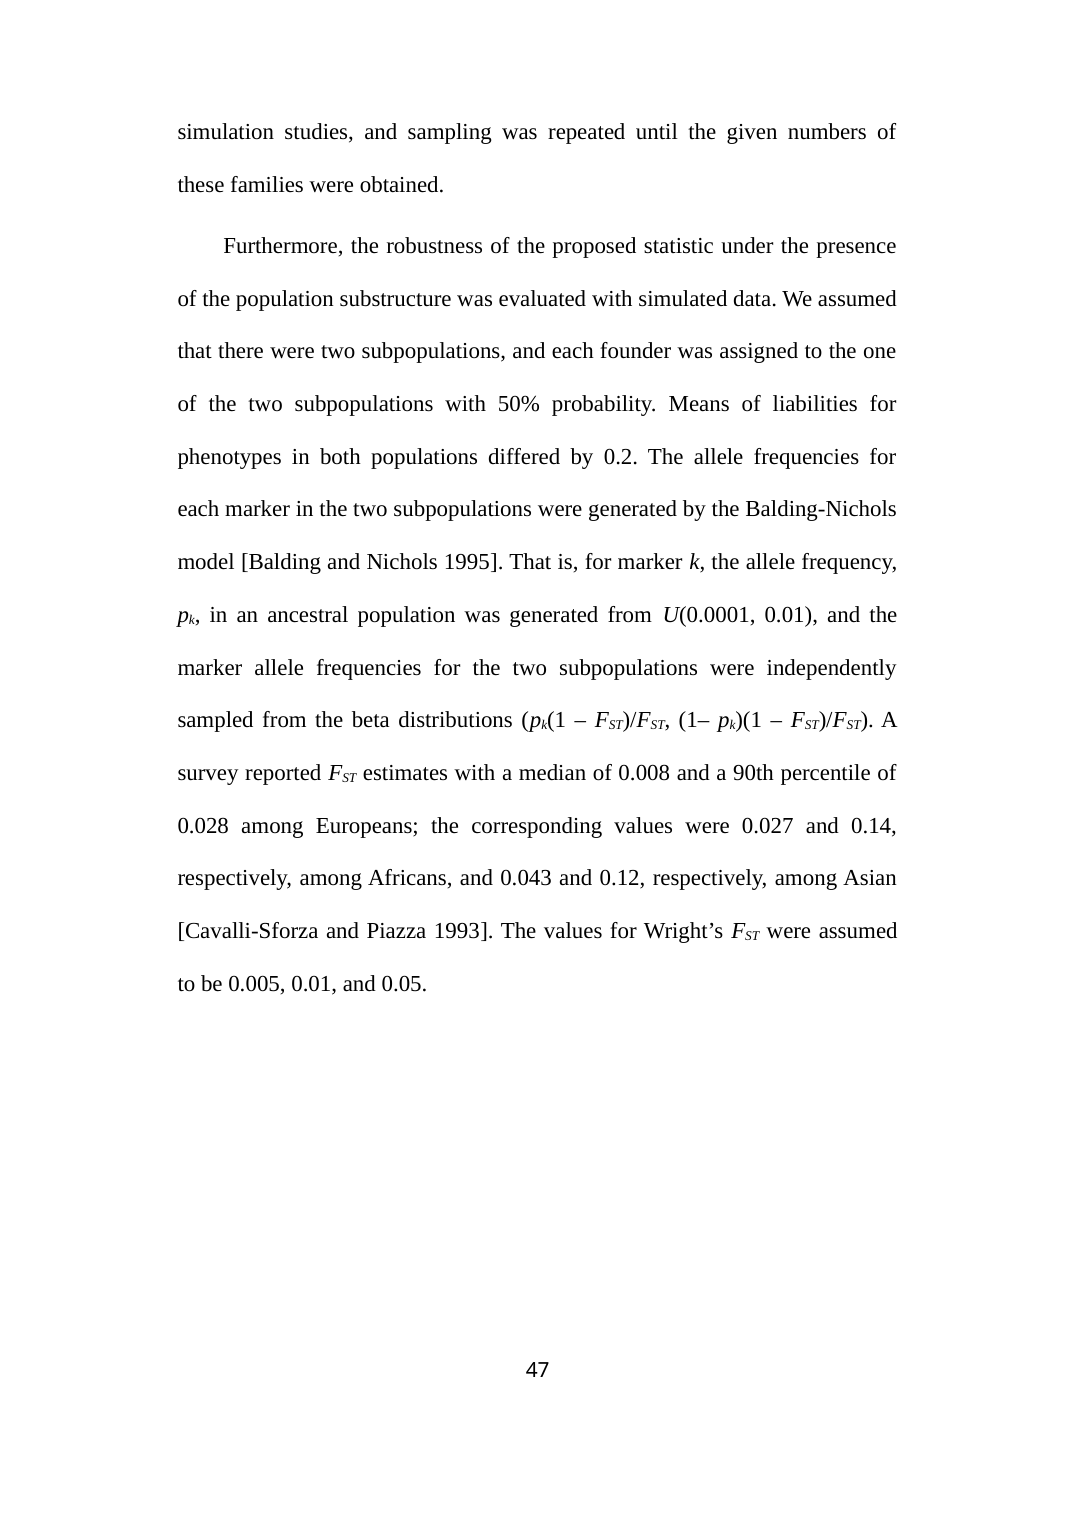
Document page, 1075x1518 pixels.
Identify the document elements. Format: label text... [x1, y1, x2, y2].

text Furthermore, the robustness of the proposed statistic under the presence of the population substructure was evaluated with simulated data. We assumed that there were two subpopulations, and each founder was assigned to the one of the two subpopulations with 50% probability. Means of liabilities for phenotypes in both populations differed by 0.2. The allele frequencies for each marker in the two subpopulations were generated by the Balding-Nichols model [Balding and Nichols 1995]. That is, for marker k, the allele frequency, pk, in an ancestral population was generated from U(0.0001, 0.01), and the marker allele frequencies for the two subpopulations were independently sampled from the beta distributions (pk(1 – FST)/FST, (1– pk)(1 – FST)/FST). A survey reported FST estimates with a median of 0.008 and a 90th percentile of 0.028 among Europeans; the corresponding values were 0.027 and 0.14, respectively, among Africans, and 0.043 and 0.12, respectively, among Asian [Cavalli-Sforza and Piazza 1993]. The values for Wright’s FST were assumed to be 0.005, 0.01, and 0.05. [177, 232, 898, 996]
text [177, 118, 898, 197]
